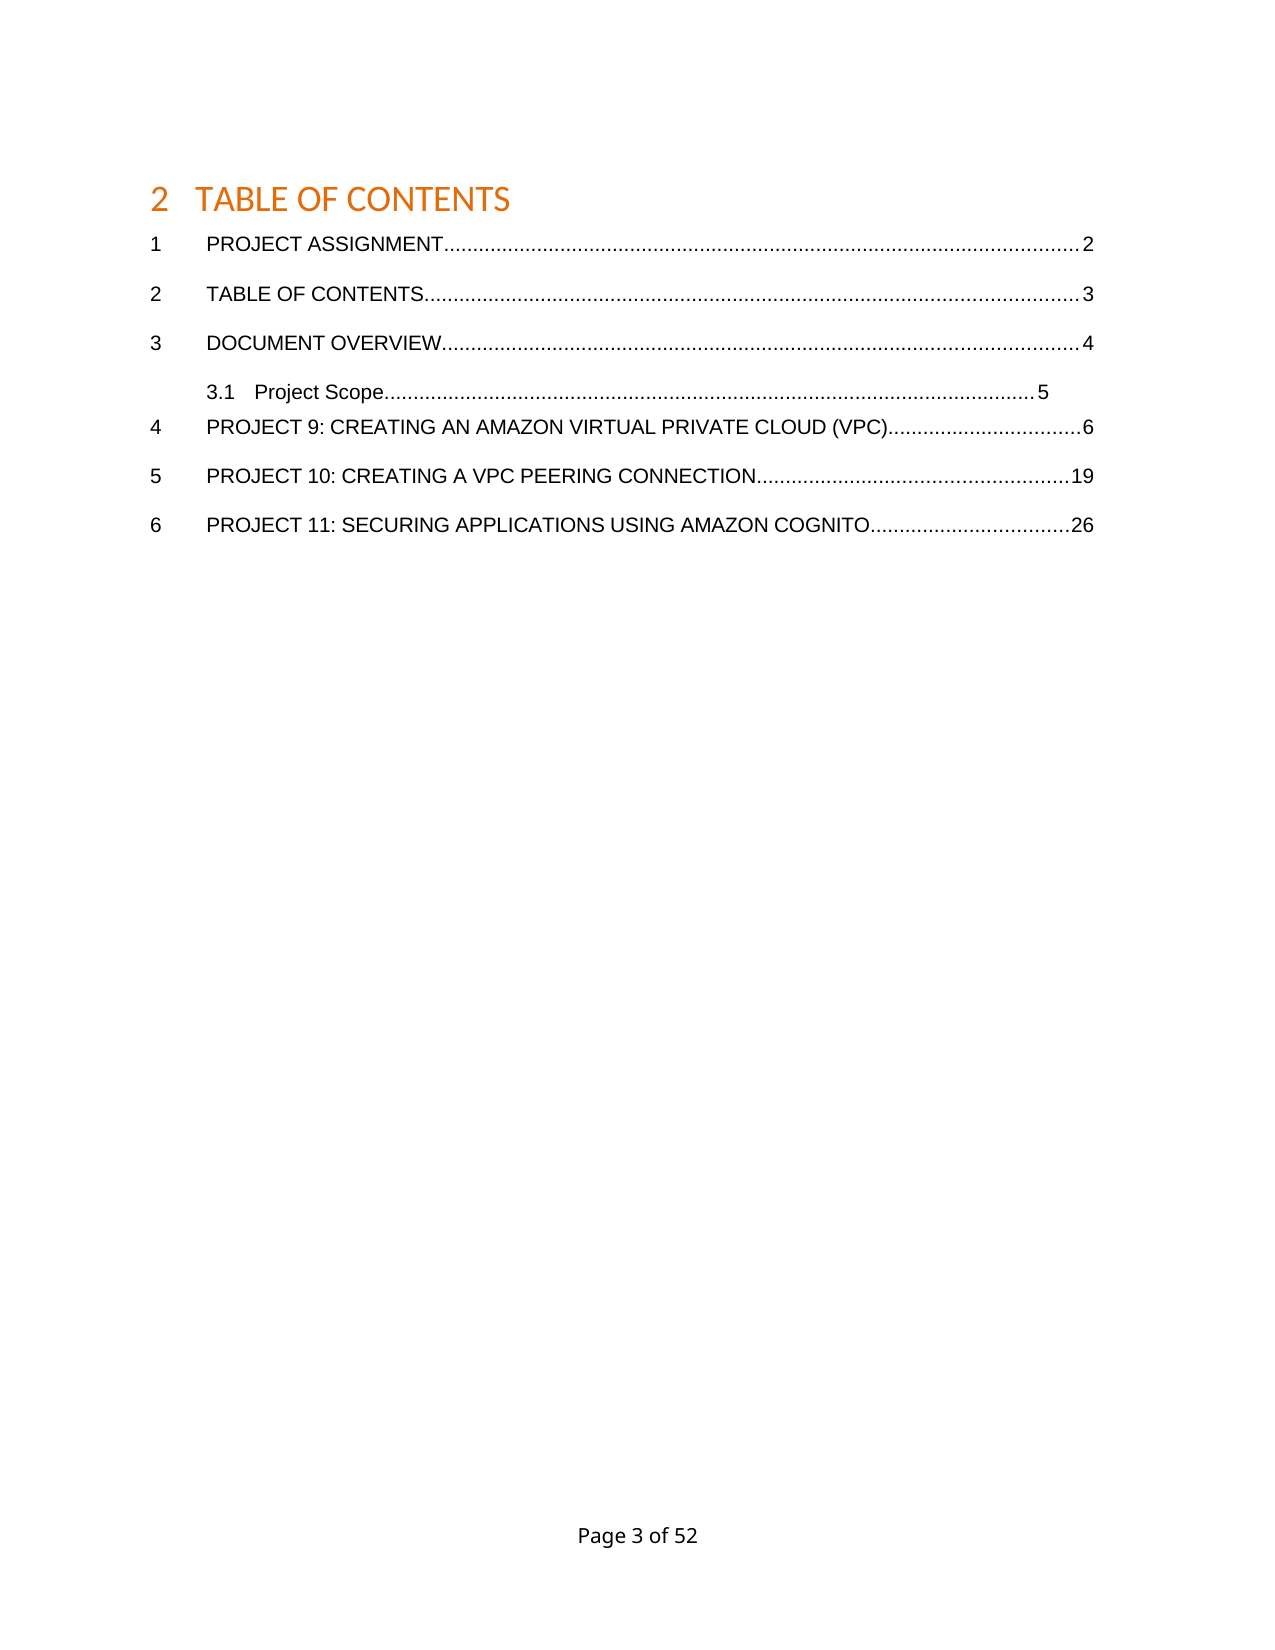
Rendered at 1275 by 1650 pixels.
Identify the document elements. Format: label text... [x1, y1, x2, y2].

text 4 Project 9: Creating an Amazon Virtual Private Cloud (VPC) 6 [150, 414, 1125, 438]
text 3.1 Project Scope 5 [206, 380, 1125, 404]
text 5 Project 10: Creating a VPC Peering Connection 19 [150, 464, 1125, 488]
text 1 Project Assignment 2 [150, 232, 1125, 256]
text 6 Project 11: Securing Applications Using Amazon Cognito 26 [150, 513, 1125, 537]
text 3 Document Overview 4 [150, 331, 1125, 354]
subtitle TABLE OF Contents [150, 175, 1125, 221]
text 2 TABLE OF Contents 3 [150, 281, 1125, 305]
